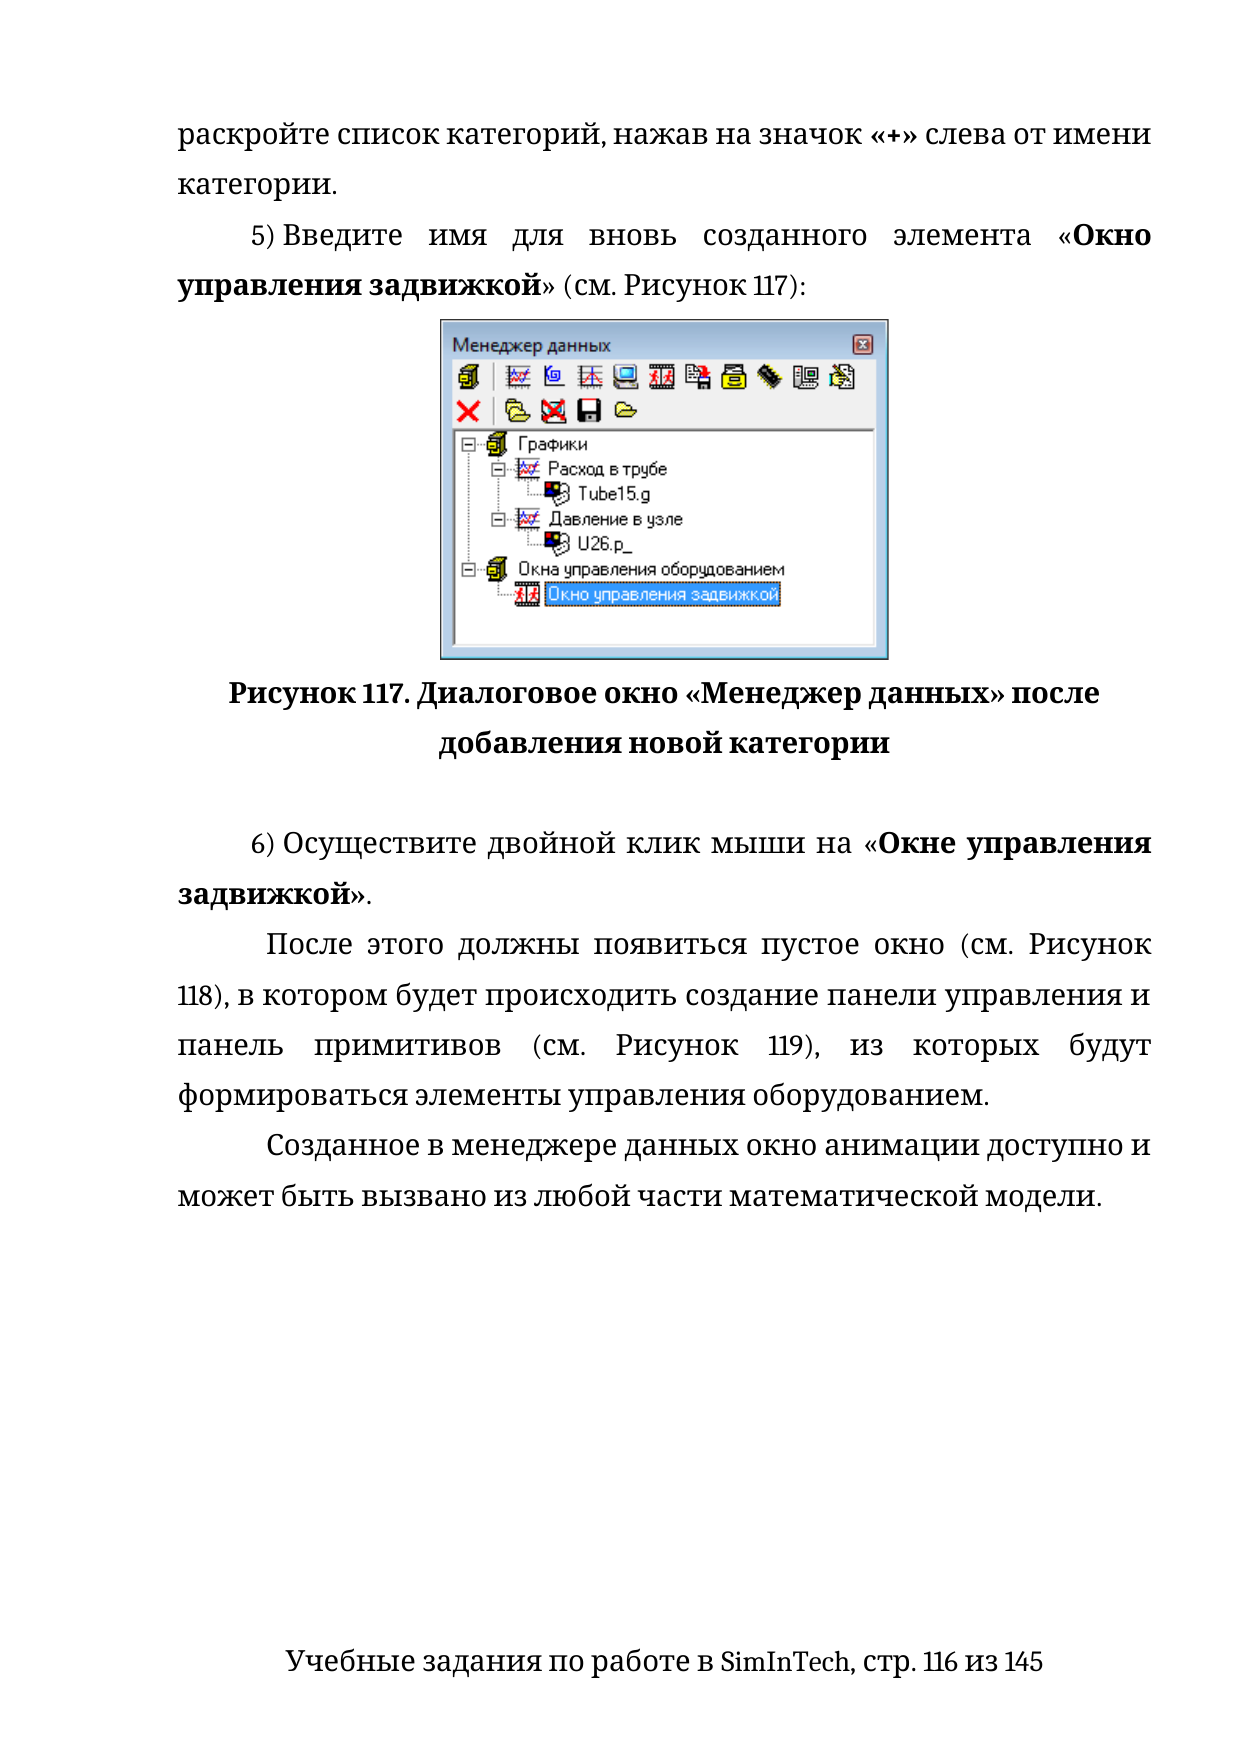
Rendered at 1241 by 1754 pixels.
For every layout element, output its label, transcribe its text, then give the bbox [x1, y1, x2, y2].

text Созданное в менеджере данных окно анимации доступно и может быть вызвано из любой части математической модели. [177, 1129, 1152, 1213]
picture [440, 319, 889, 660]
list Осуществите двойной клик мыши на «Окне управления задвижкой». [177, 828, 1152, 912]
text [177, 118, 1152, 202]
